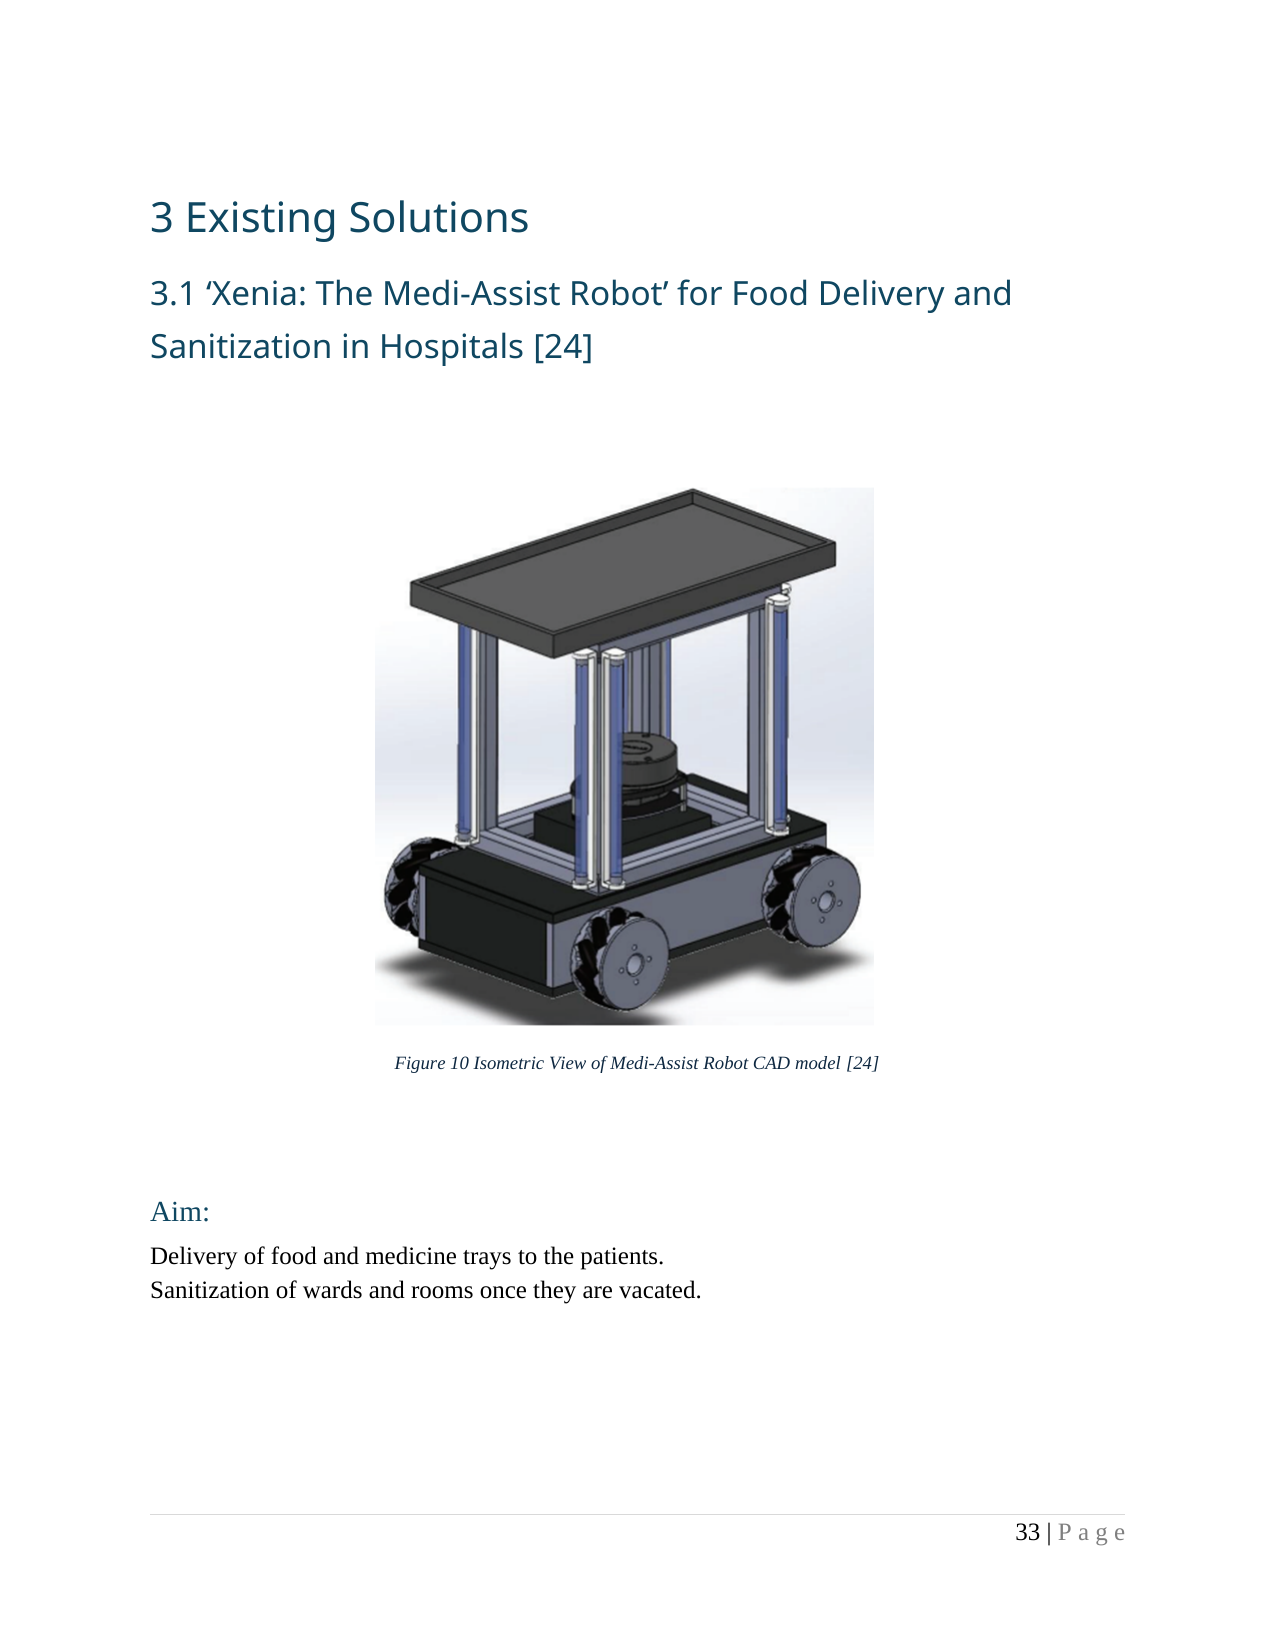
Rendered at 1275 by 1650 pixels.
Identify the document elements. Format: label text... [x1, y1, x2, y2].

subtitle 3.1 ‘Xenia: The Medi-Assist Robot’ for Food Delivery and Sanitization in Hospitals [150, 270, 1125, 368]
subtitle 3 Existing Solutions [150, 187, 1125, 244]
text Figure 10 Isometric View of Medi-Assist Robot CAD model [150, 1052, 1125, 1073]
text Delivery of food and medicine trays to the patients. [150, 1241, 1125, 1270]
picture [375, 483, 874, 1031]
text Sanitization of wards and rooms once they are vacated. [150, 1275, 1125, 1303]
subtitle Aim: [150, 1194, 1125, 1228]
